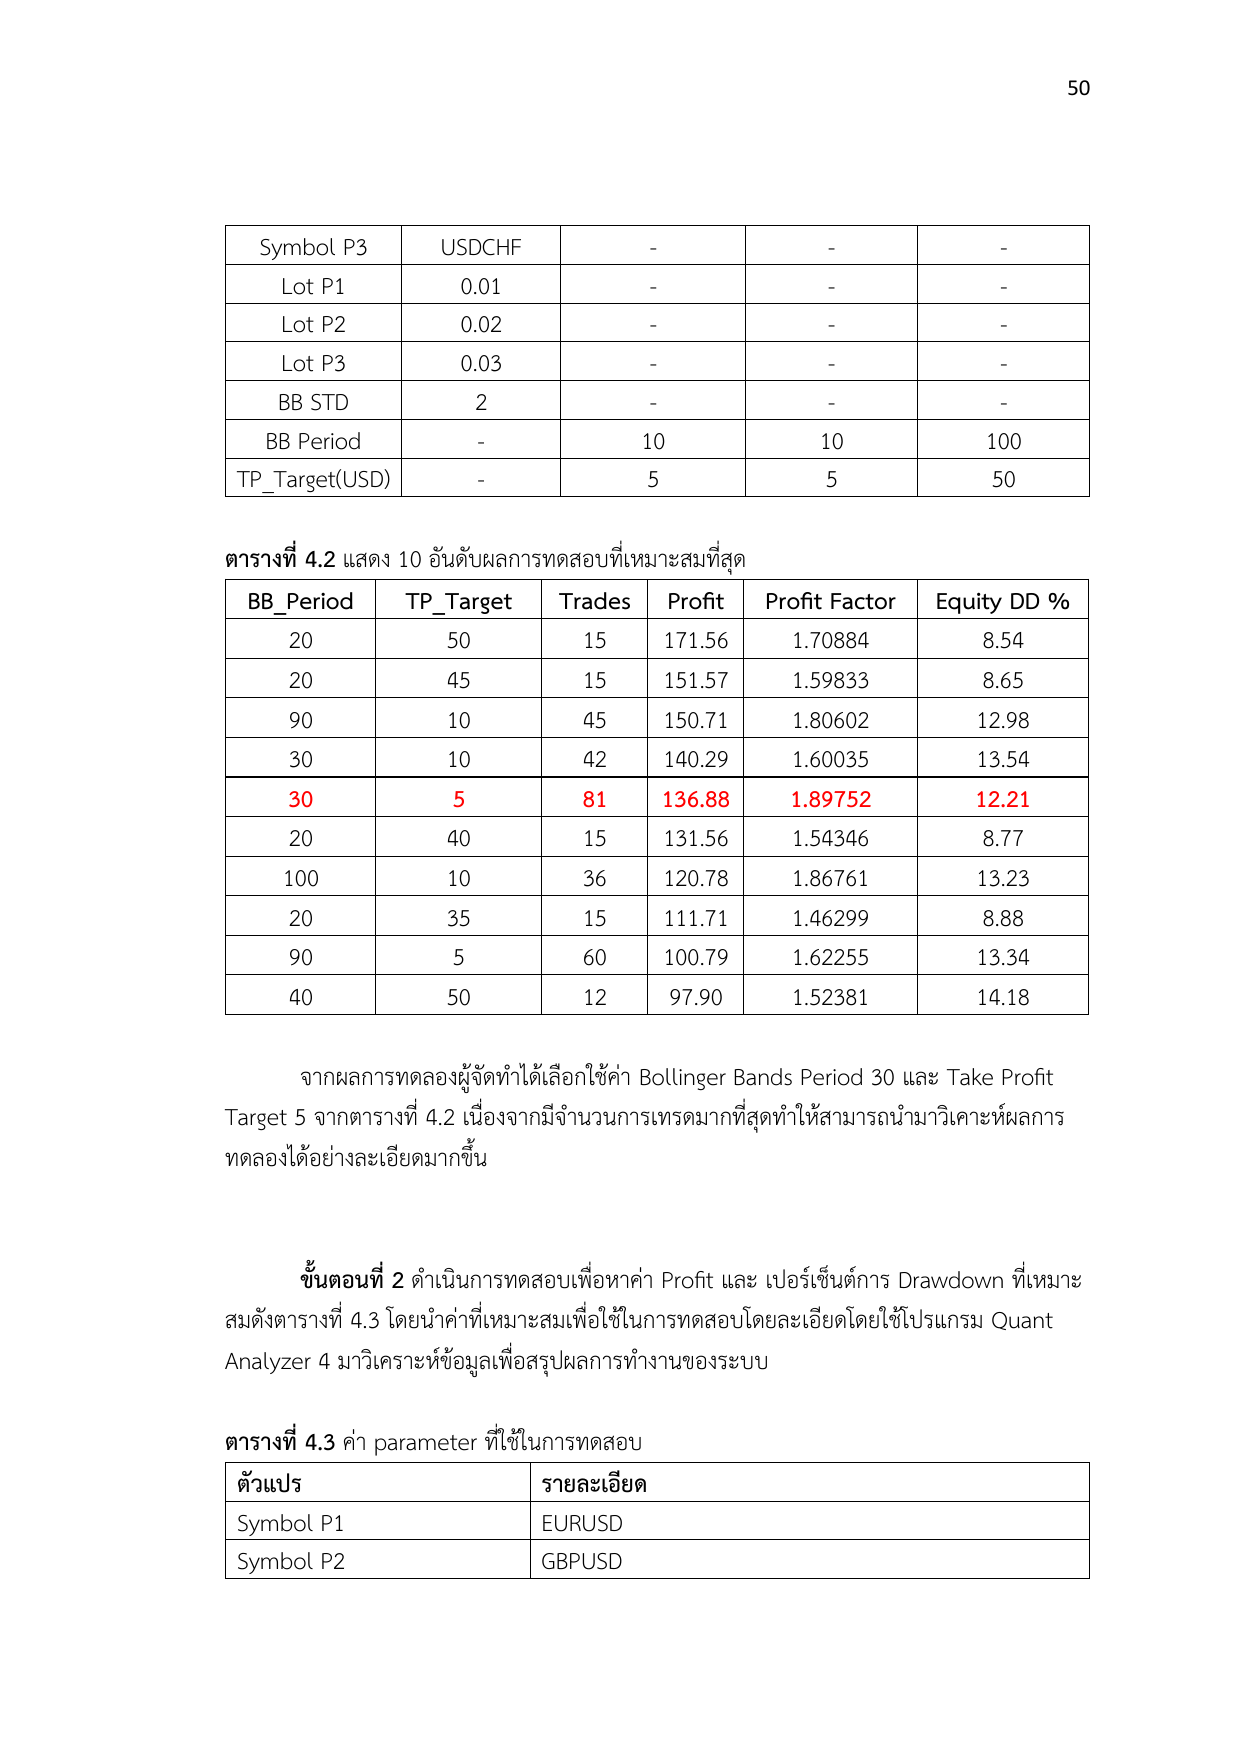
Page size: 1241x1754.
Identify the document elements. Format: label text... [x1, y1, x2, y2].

table_cell 5 [561, 459, 745, 496]
table_cell - [918, 265, 1089, 302]
table_cell 2 [402, 381, 560, 419]
table_cell - [561, 381, 745, 419]
table_cell 100 [226, 857, 375, 895]
table_cell - [561, 304, 745, 341]
table_cell - [918, 304, 1089, 341]
table_cell 20 [226, 659, 375, 697]
table_cell 13.54 [918, 738, 1088, 776]
table_cell 15 [542, 619, 647, 658]
table_cell 10 [746, 420, 917, 457]
table_cell USDCHF [402, 226, 560, 264]
table_header Equity DD % [918, 580, 1088, 618]
table_cell 12.21 [918, 778, 1088, 816]
table_cell 50 [918, 459, 1089, 496]
table_header TP_Target [376, 580, 541, 618]
table_cell 171.56 [648, 619, 743, 658]
table_cell EURUSD [531, 1502, 1089, 1539]
table_cell 111.71 [648, 896, 743, 935]
table_cell - [746, 342, 917, 380]
text ตารางที่ 4.3 ค่า parameter ที่ใช้ในการทดสอบ [225, 1421, 1090, 1459]
table_cell 40 [226, 975, 375, 1014]
text ขั้นตอนที่ 2 ดำเนินการทดสอบเพื่อหาค่า Profit และ เปอร์เช็นต์การ Drawdown ที่เหมาะสมดังตารางที่ 4.3 โดยนำค่าที่เหมาะสมเพื่อใช้ในการทดสอบโดยละเอียดโดยใช้โปรแกรม Quant Analyzer 4 มาวิเคราะห์ข้อมูลเพื่อสรุปผลการทำงานของระบบ [225, 1259, 1090, 1378]
table_cell Lot P1 [226, 265, 401, 302]
table_cell BB STD [226, 381, 401, 419]
table_cell 40 [376, 817, 541, 856]
table_cell 35 [376, 896, 541, 935]
table_header Profit [648, 580, 743, 618]
table_cell 100 [918, 420, 1089, 457]
table_cell 60 [542, 936, 647, 974]
table_cell - [918, 342, 1089, 380]
table_cell 1.54346 [744, 817, 917, 856]
table_cell - [402, 459, 560, 496]
table_cell TP_Target(USD) [226, 459, 401, 496]
table_cell 20 [226, 896, 375, 935]
text จากผลการทดลองผู้จัดทำได้เลือกใช้ค่า Bollinger Bands Period 30 และ Take Profit Target 5 จากตารางที่ 4.2 เนื่องจากมีจำนวนการเทรดมากที่สุดทำให้สามารถนำมาวิเคาะห์ผลการทดลองได้อย่างละเอียดมากขึ้น [225, 1056, 1090, 1174]
table_cell 13.23 [918, 857, 1088, 895]
table_cell GBPUSD [531, 1540, 1089, 1578]
table_cell 42 [542, 738, 647, 776]
table_cell 5 [746, 459, 917, 496]
table_header Profit Factor [744, 580, 917, 618]
table_cell 30 [226, 778, 375, 816]
table_cell 15 [542, 817, 647, 856]
table_cell 30 [226, 738, 375, 776]
table_cell 150.71 [648, 698, 743, 737]
table_cell - [561, 265, 745, 302]
table_cell 1.70884 [744, 619, 917, 658]
text ตารางที่ 4.2 แสดง10อันดับผลการทดสอบที่เหมาะสมที่สุด [225, 538, 1090, 576]
table_cell 120.78 [648, 857, 743, 895]
table_cell 15 [542, 896, 647, 935]
table_cell 15 [542, 659, 647, 697]
table_cell 1.80602 [744, 698, 917, 737]
table_cell - [918, 381, 1089, 419]
table_cell 131.56 [648, 817, 743, 856]
table_cell 1.89752 [744, 778, 917, 816]
table_cell 20 [226, 817, 375, 856]
table_cell 50 [376, 975, 541, 1014]
table_cell - [746, 265, 917, 302]
table_header รายละเอียด [531, 1463, 1089, 1501]
table_header ตัวแปร [226, 1463, 530, 1501]
table_cell 1.86761 [744, 857, 917, 895]
table_header BB_Period [226, 580, 375, 618]
table_cell - [746, 226, 917, 264]
table_cell 5 [376, 936, 541, 974]
table_cell 8.65 [918, 659, 1088, 697]
table_cell BB Period [226, 420, 401, 457]
table_cell - [561, 226, 745, 264]
table_cell - [402, 420, 560, 457]
table_cell 0.01 [402, 265, 560, 302]
table_cell 45 [376, 659, 541, 697]
table_cell 5 [376, 778, 541, 816]
table_cell - [561, 342, 745, 380]
table_cell - [746, 304, 917, 341]
table_cell 140.29 [648, 738, 743, 776]
table_cell 8.88 [918, 896, 1088, 935]
table_cell 12.98 [918, 698, 1088, 737]
table_cell 81 [542, 778, 647, 816]
table_cell 90 [226, 936, 375, 974]
table_cell 45 [542, 698, 647, 737]
table_cell 1.46299 [744, 896, 917, 935]
table_cell 1.52381 [744, 975, 917, 1014]
table_cell 0.02 [402, 304, 560, 341]
table_cell 10 [561, 420, 745, 457]
table_header Trades [542, 580, 647, 618]
table_cell 151.57 [648, 659, 743, 697]
table_cell 50 [376, 619, 541, 658]
table_cell 8.77 [918, 817, 1088, 856]
table_cell 10 [376, 698, 541, 737]
table_cell 0.03 [402, 342, 560, 380]
table_cell Symbol P2 [226, 1540, 530, 1578]
table_cell Lot P2 [226, 304, 401, 341]
table_cell 10 [376, 857, 541, 895]
table_cell - [746, 381, 917, 419]
table_cell 100.79 [648, 936, 743, 974]
table_cell 10 [376, 738, 541, 776]
table_cell Lot P3 [226, 342, 401, 380]
table_cell 136.88 [648, 778, 743, 816]
table_cell 1.62255 [744, 936, 917, 974]
table_cell 90 [226, 698, 375, 737]
table_cell Symbol P3 [226, 226, 401, 264]
table_cell 14.18 [918, 975, 1088, 1014]
table_cell 13.34 [918, 936, 1088, 974]
table_cell 1.59833 [744, 659, 917, 697]
table_cell 36 [542, 857, 647, 895]
table_cell 20 [226, 619, 375, 658]
table_cell - [918, 226, 1089, 264]
table_cell 8.54 [918, 619, 1088, 658]
table_cell Symbol P1 [226, 1502, 530, 1539]
table_cell 1.60035 [744, 738, 917, 776]
table_cell 12 [542, 975, 647, 1014]
table_cell 97.90 [648, 975, 743, 1014]
